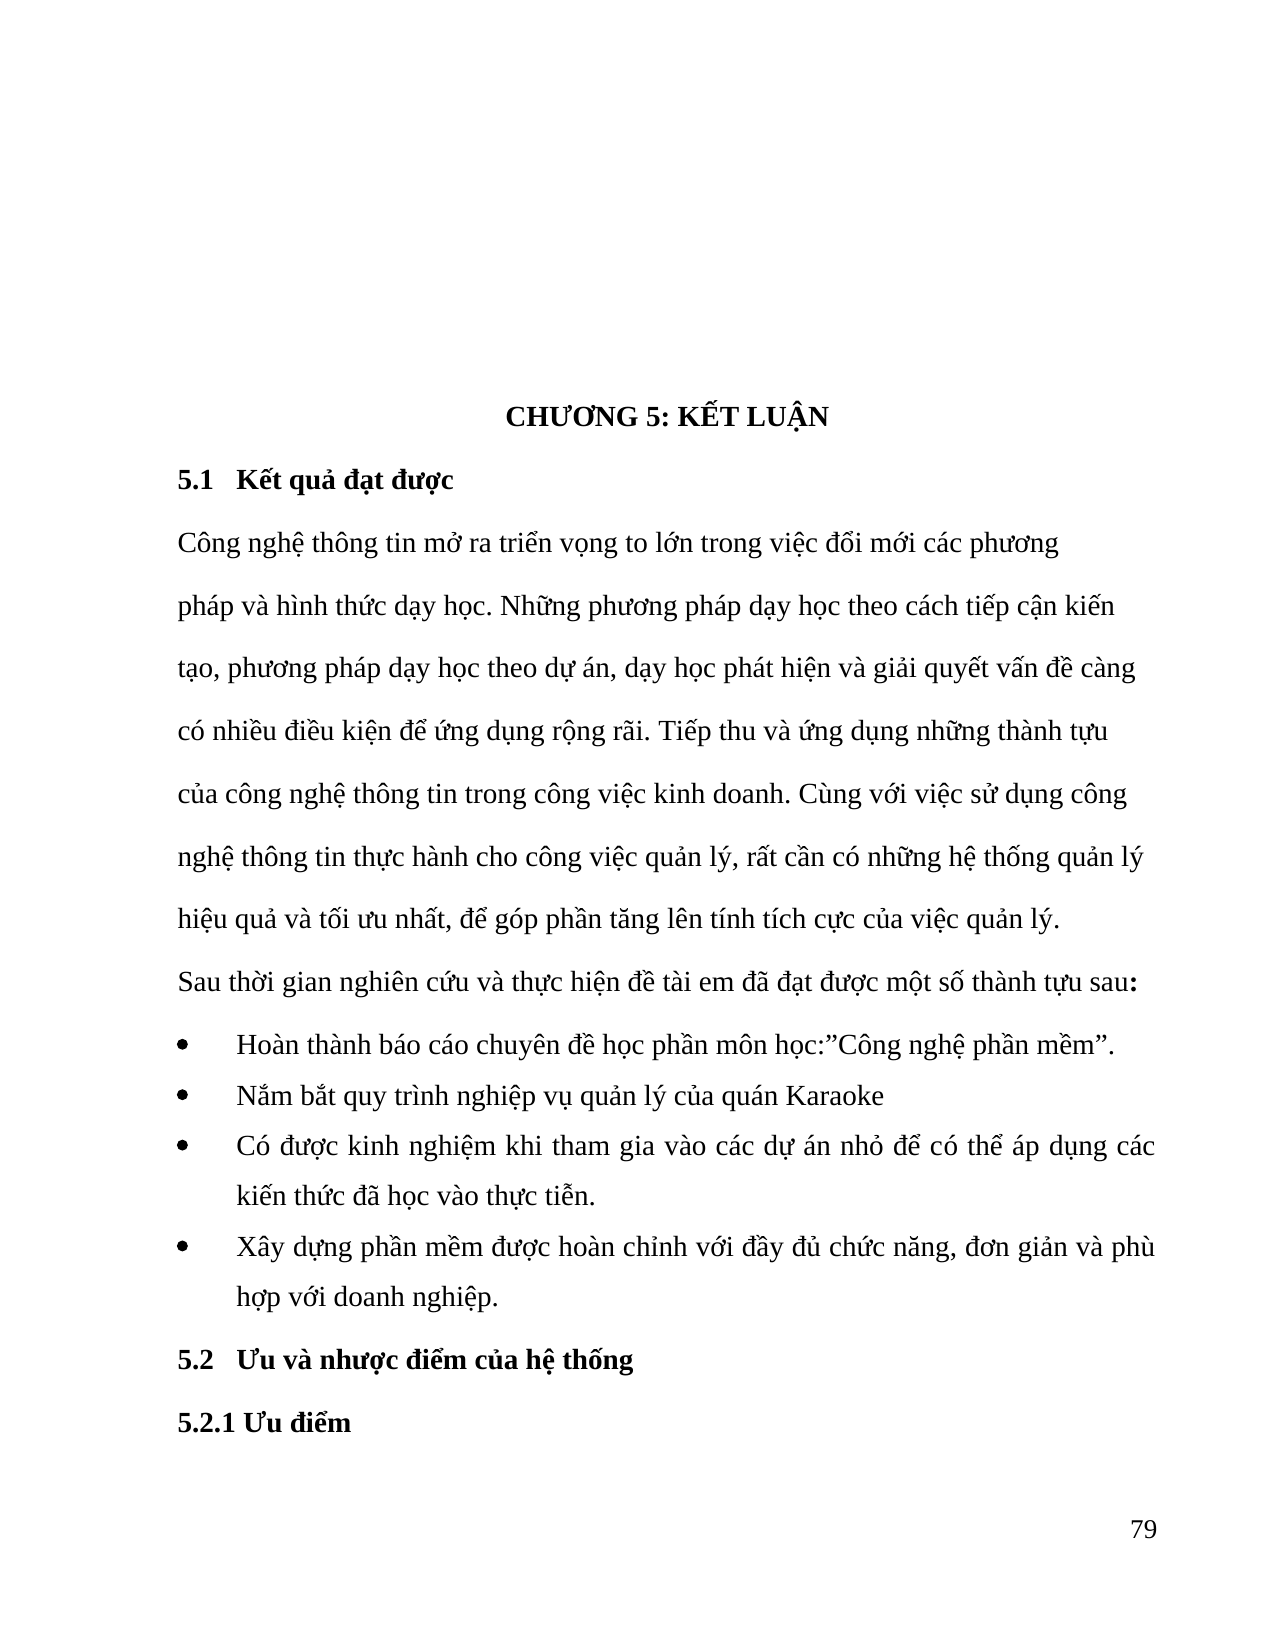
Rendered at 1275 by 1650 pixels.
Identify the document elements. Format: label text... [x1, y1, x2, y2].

text pháp và hình thức dạy học. Những phương pháp dạy học theo cách tiếp cận kiến [177, 588, 1157, 621]
list Nắm bắt quy trình nghiệp vụ quản lý của quán Karaoke [177, 1078, 1157, 1111]
list Có được kinh nghiệm khi tham gia vào các dự án nhỏ để có thể áp dụng các kiến thức đã học vào thực tiễn. [177, 1128, 1157, 1212]
text Sau thời gian nghiên cứu và thực hiện đề tài em đã đạt được một số thành tựu sau: [177, 964, 1157, 998]
text nghệ thông tin thực hành cho công việc quản lý, rất cần có những hệ thống quản lý [177, 839, 1157, 872]
text 5.1 Kết quả đạt được [177, 462, 1157, 496]
text 5.2.1 Ưu điểm [177, 1405, 1157, 1438]
text CHƯƠNG 5: KẾT LUẬN [177, 399, 1157, 433]
text hiệu quả và tối ưu nhất, để góp phần tăng lên tính tích cực của việc quản lý. [177, 902, 1157, 935]
list Xây dựng phần mềm được hoàn chỉnh với đầy đủ chức năng, đơn giản và phù hợp với doanh nghiệp. [177, 1229, 1157, 1313]
text tạo, phương pháp dạy học theo dự án, dạy học phát hiện và giải quyết vấn đề càng [177, 650, 1157, 684]
text có nhiều điều kiện để ứng dụng rộng rãi. Tiếp thu và ứng dụng những thành tựu [177, 713, 1157, 747]
text của công nghệ thông tin trong công việc kinh doanh. Cùng với việc sử dụng công [177, 776, 1157, 809]
list Hoàn thành báo cáo chuyên đề học phần môn học:”Công nghệ phần mềm”. [177, 1027, 1157, 1061]
text 5.2 Ưu và nhược điểm của hệ thống [177, 1342, 1157, 1376]
text Công nghệ thông tin mở ra triển vọng to lớn trong việc đổi mới các phương [177, 525, 1157, 558]
